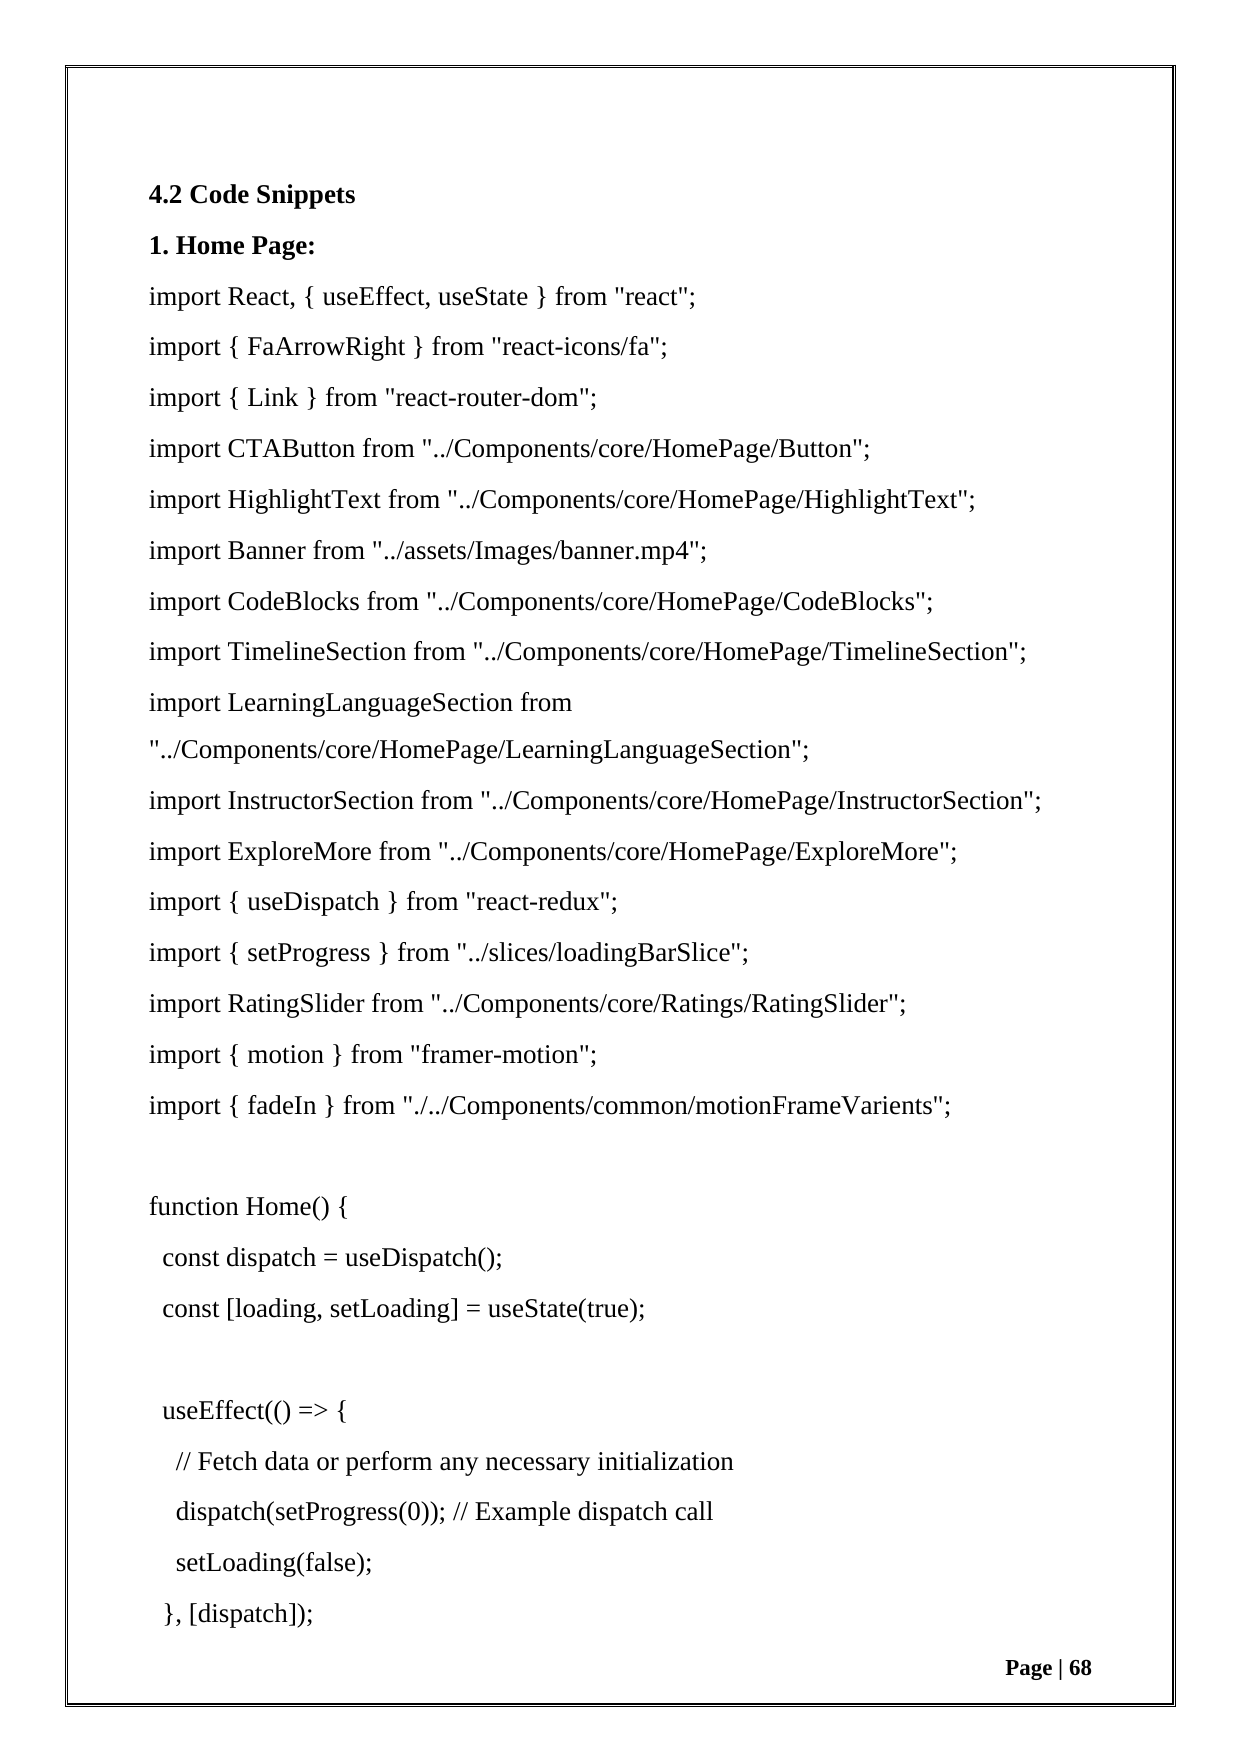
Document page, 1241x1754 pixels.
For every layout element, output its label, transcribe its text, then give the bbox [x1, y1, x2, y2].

subtitle import { motion } from "framer-motion"; [148, 1038, 1092, 1069]
subtitle setLoading(false); [148, 1546, 1092, 1577]
subtitle }, [dispatch]); [148, 1597, 1092, 1628]
subtitle import React, { useEffect, useState } from "react"; [148, 280, 1092, 311]
subtitle // Fetch data or perform any necessary initialization [148, 1445, 1092, 1476]
subtitle import RatingSlider from "../Components/core/Ratings/RatingSlider"; [148, 987, 1092, 1018]
subtitle dispatch(setProgress(0)); // Example dispatch call [148, 1496, 1092, 1527]
subtitle import ExploreMore from "../Components/core/HomePage/ExploreMore"; [148, 835, 1092, 866]
subtitle import LearningLanguageSection from "../Components/core/HomePage/LearningLanguageSection"; [148, 686, 1092, 764]
subtitle const [loading, setLoading] = useState(true); [148, 1292, 1092, 1323]
subtitle const dispatch = useDispatch(); [148, 1241, 1092, 1272]
subtitle import CodeBlocks from "../Components/core/HomePage/CodeBlocks"; [148, 585, 1092, 616]
subtitle import { Link } from "react-router-dom"; [148, 381, 1092, 412]
subtitle import { fadeIn } from "./../Components/common/motionFrameVarients"; [148, 1089, 1092, 1120]
subtitle import { setProgress } from "../slices/loadingBarSlice"; [148, 936, 1092, 967]
subtitle import InstructorSection from "../Components/core/HomePage/InstructorSection"; [148, 784, 1092, 815]
subtitle import HighlightText from "../Components/core/HomePage/HighlightText"; [148, 483, 1092, 514]
subtitle import Banner from "../assets/Images/banner.mp4"; [148, 534, 1092, 565]
subtitle function Home() { [148, 1191, 1092, 1222]
subtitle import { useDispatch } from "react-redux"; [148, 886, 1092, 917]
subtitle 4.2 Code Snippets [148, 178, 1092, 209]
subtitle import CTAButton from "../Components/core/HomePage/Button"; [148, 432, 1092, 463]
subtitle useEffect(() => { [148, 1394, 1092, 1425]
subtitle 1. Home Page: [148, 229, 1092, 260]
subtitle import TimelineSection from "../Components/core/HomePage/TimelineSection"; [148, 636, 1092, 667]
subtitle import { FaArrowRight } from "react-icons/fa"; [148, 331, 1092, 362]
